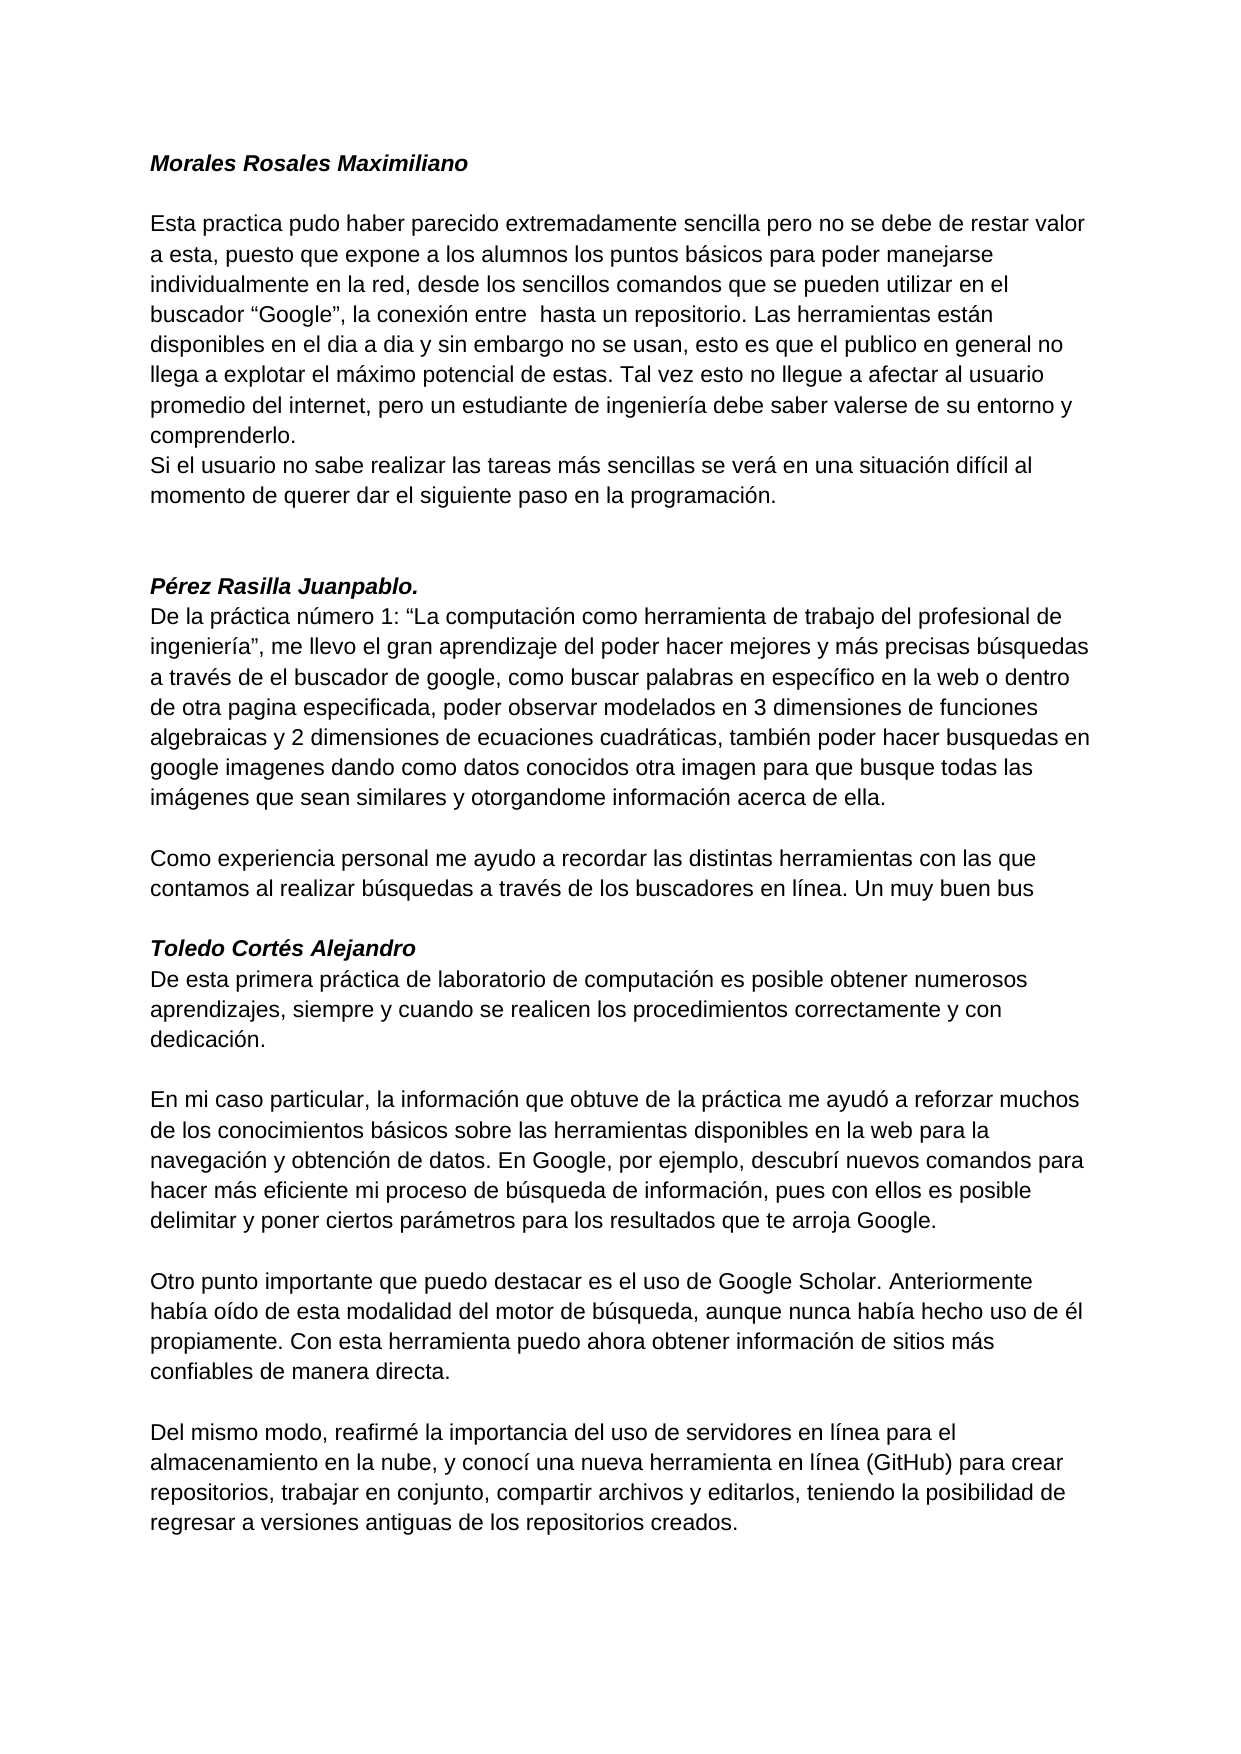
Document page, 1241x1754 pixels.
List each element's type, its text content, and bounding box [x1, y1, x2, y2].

text Esta practica pudo haber parecido extremadamente sencilla pero no se debe de restar valor a esta, puesto que expone a los alumnos los puntos básicos para poder manejarse individualmente en la red, desde los sencillos comandos que se pueden utilizar en el buscador “Google”, la conexión entre hasta un repositorio. Las herramientas están disponibles en el dia a dia y sin embargo no se usan, esto es que el publico en general no llega a explotar el máximo potencial de estas. Tal vez esto no llegue a afectar al usuario promedio del internet, pero un estudiante de ingeniería debe saber valerse de su entorno y comprenderlo. [150, 210, 1090, 448]
text Pérez Rasilla Juanpablo. [150, 573, 1090, 599]
text De esta primera práctica de laboratorio de computación es posible obtener numerosos aprendizajes, siempre y cuando se realicen los procedimientos correctamente y con dedicación. En mi caso particular, la información que obtuve de la práctica me ayudó a reforzar muchos de los conocimientos básicos sobre las herramientas disponibles en la web para la navegación y obtención de datos. En Google, por ejemplo, descubrí nuevos comandos para hacer más eficiente mi proceso de búsqueda de información, pues con ellos es posible delimitar y poner ciertos parámetros para los resultados que te arroja Google. Otro punto importante que puedo destacar es el uso de Google Scholar. Anteriormente había oído de esta modalidad del motor de búsqueda, aunque nunca había hecho uso de él propiamente. Con esta herramienta puedo ahora obtener información de sitios más confiables de manera directa. Del mismo modo, reafirmé la importancia del uso de servidores en línea para el almacenamiento en la nube, y conocí una nueva herramienta en línea (GitHub) para crear repositorios, trabajar en conjunto, compartir archivos y editarlos, teniendo la posibilidad de regresar a versiones antiguas de los repositorios creados. [150, 966, 1090, 1536]
text Si el usuario no sabe realizar las tareas más sencillas se verá en una situación difícil al momento de querer dar el siguiente paso en la programación. [150, 452, 1090, 509]
text Toledo Cortés Alejandro [150, 935, 1090, 962]
text Como experiencia personal me ayudo a recordar las distintas herramientas con las que contamos al realizar búsquedas a través de los buscadores en línea. Un muy buen bus [150, 845, 1090, 901]
text De la práctica número 1: “La computación como herramienta de trabajo del profesional de ingeniería”, me llevo el gran aprendizaje del poder hacer mejores y más precisas búsquedas a través de el buscador de google, como buscar palabras en específico en la web o dentro de otra pagina especificada, poder observar modelados en 3 dimensiones de funciones algebraicas y 2 dimensiones de ecuaciones cuadráticas, también poder hacer busquedas en google imagenes dando como datos conocidos otra imagen para que busque todas las imágenes que sean similares y otorgandome información acerca de ella. [150, 603, 1090, 811]
text Morales Rosales Maximiliano [150, 150, 1090, 176]
